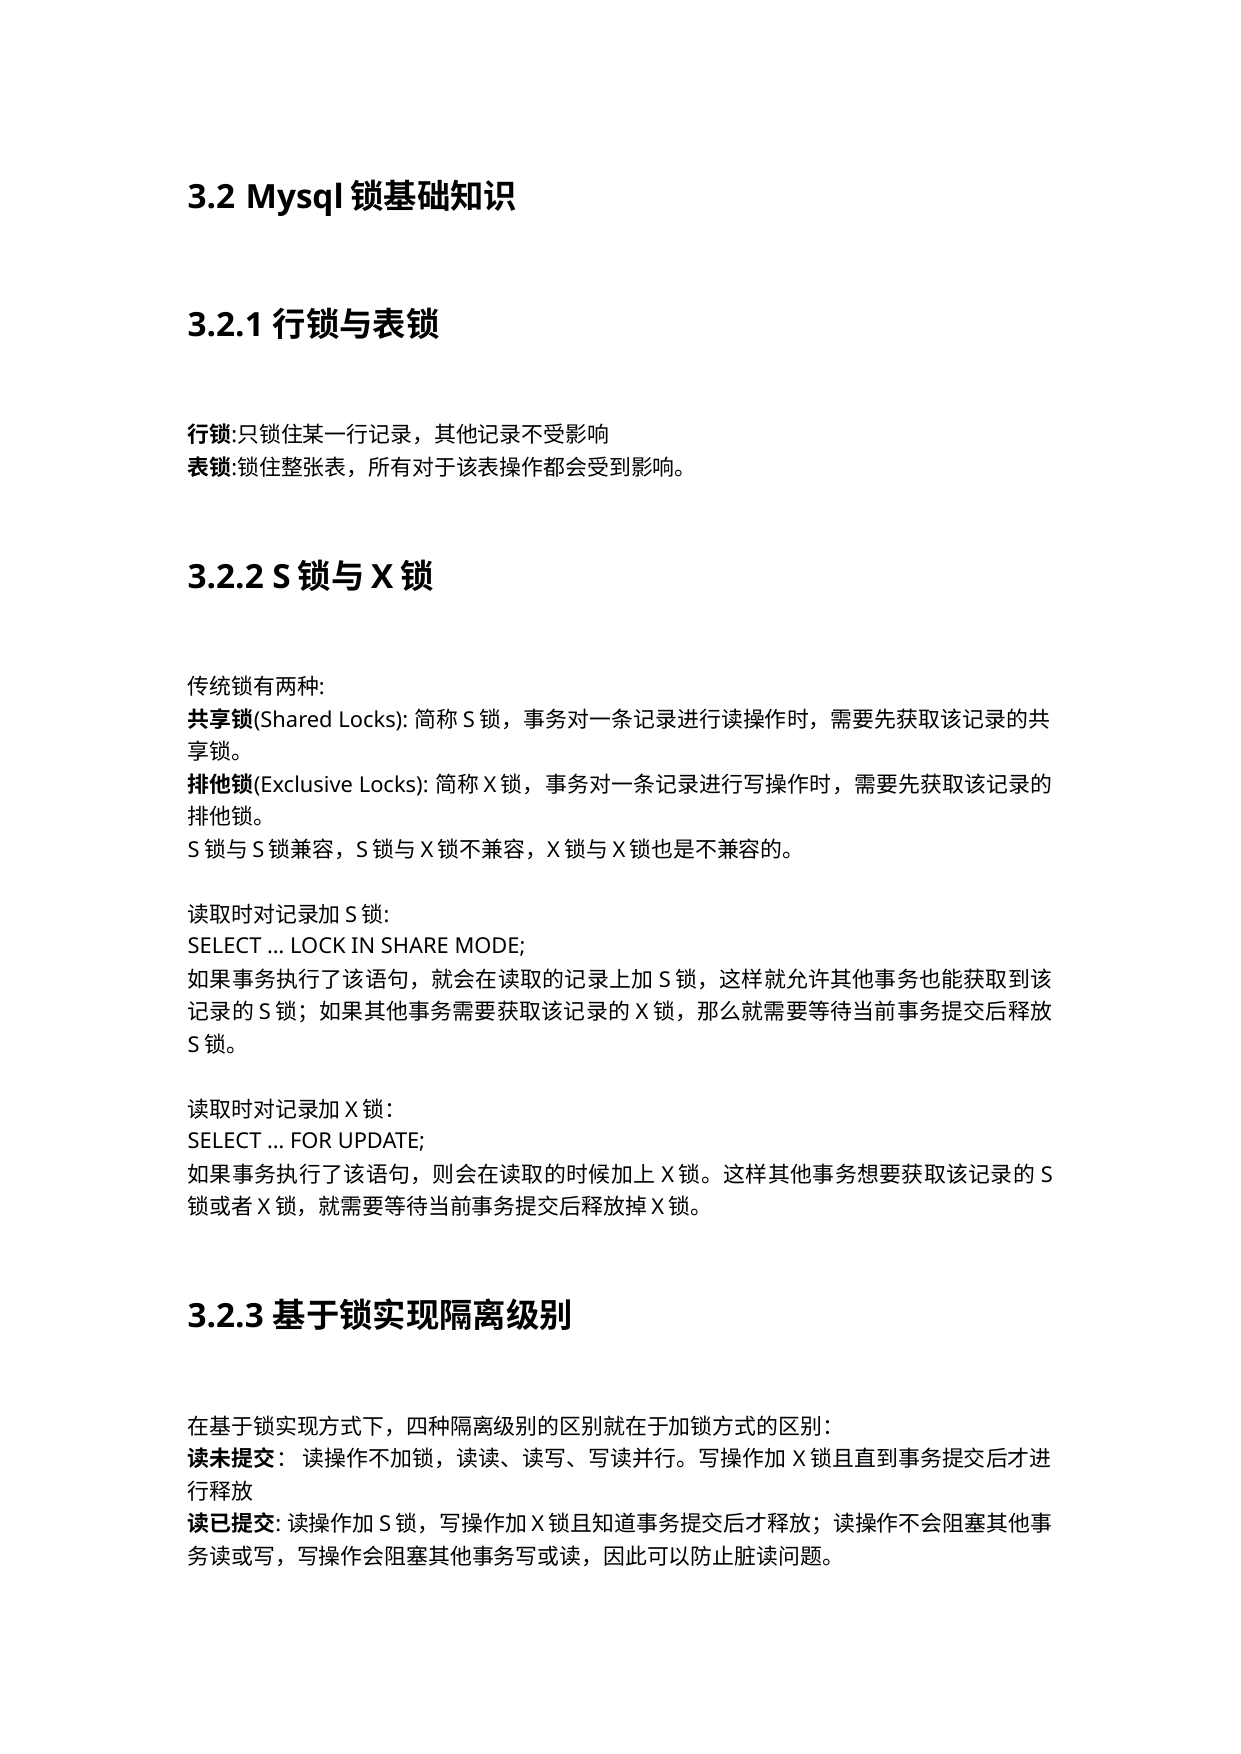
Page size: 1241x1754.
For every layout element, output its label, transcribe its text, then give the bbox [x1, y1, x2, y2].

text 共享锁(Shared Locks): 简称S锁，事务对一条记录进行读操作时，需要先获取该记录的共享锁。 [187, 701, 1053, 766]
text SELECT … LOCK IN SHARE MODE; [187, 929, 1053, 961]
subtitle 3.2.2 S锁与X锁 [187, 541, 1053, 606]
text SELECT … FOR UPDATE; [187, 1124, 1053, 1156]
text 读未提交： 读操作不加锁，读读、读写、写读并行。写操作加X锁且直到事务提交后才进行释放 [187, 1441, 1053, 1506]
subtitle 3.2.3 基于锁实现隔离级别 [187, 1281, 1053, 1346]
text 如果事务执行了该语句，则会在读取的时候加上X锁。这样其他事务想要获取该记录的S锁或者X锁，就需要等待当前事务提交后释放掉X锁。 [187, 1156, 1053, 1221]
text 表锁:锁住整张表，所有对于该表操作都会受到影响。 [187, 449, 1053, 482]
subtitle Mysql锁基础知识 [187, 162, 1053, 227]
text 读取时对记录加X锁： [187, 1091, 1053, 1124]
subtitle 3.2.1 行锁与表锁 [187, 289, 1053, 354]
text 排他锁(Exclusive Locks): 简称X锁，事务对一条记录进行写操作时，需要先获取该记录的排他锁。 [187, 766, 1053, 831]
text 在基于锁实现方式下，四种隔离级别的区别就在于加锁方式的区别： [187, 1408, 1053, 1441]
text 读已提交: 读操作加S锁，写操作加X锁且知道事务提交后才释放；读操作不会阻塞其他事务读或写，写操作会阻塞其他事务写或读，因此可以防止脏读问题。 [187, 1506, 1053, 1571]
text S锁与S锁兼容，S锁与X锁不兼容，X锁与X锁也是不兼容的。 [187, 831, 1053, 864]
text 如果事务执行了该语句，就会在读取的记录上加S锁，这样就允许其他事务也能获取到该记录的S锁；如果其他事务需要获取该记录的X锁，那么就需要等待当前事务提交后释放S锁。 [187, 961, 1053, 1059]
text 传统锁有两种: [187, 669, 1053, 701]
text 行锁:只锁住某一行记录，其他记录不受影响 [187, 417, 1053, 449]
text 读取时对记录加S锁: [187, 896, 1053, 929]
